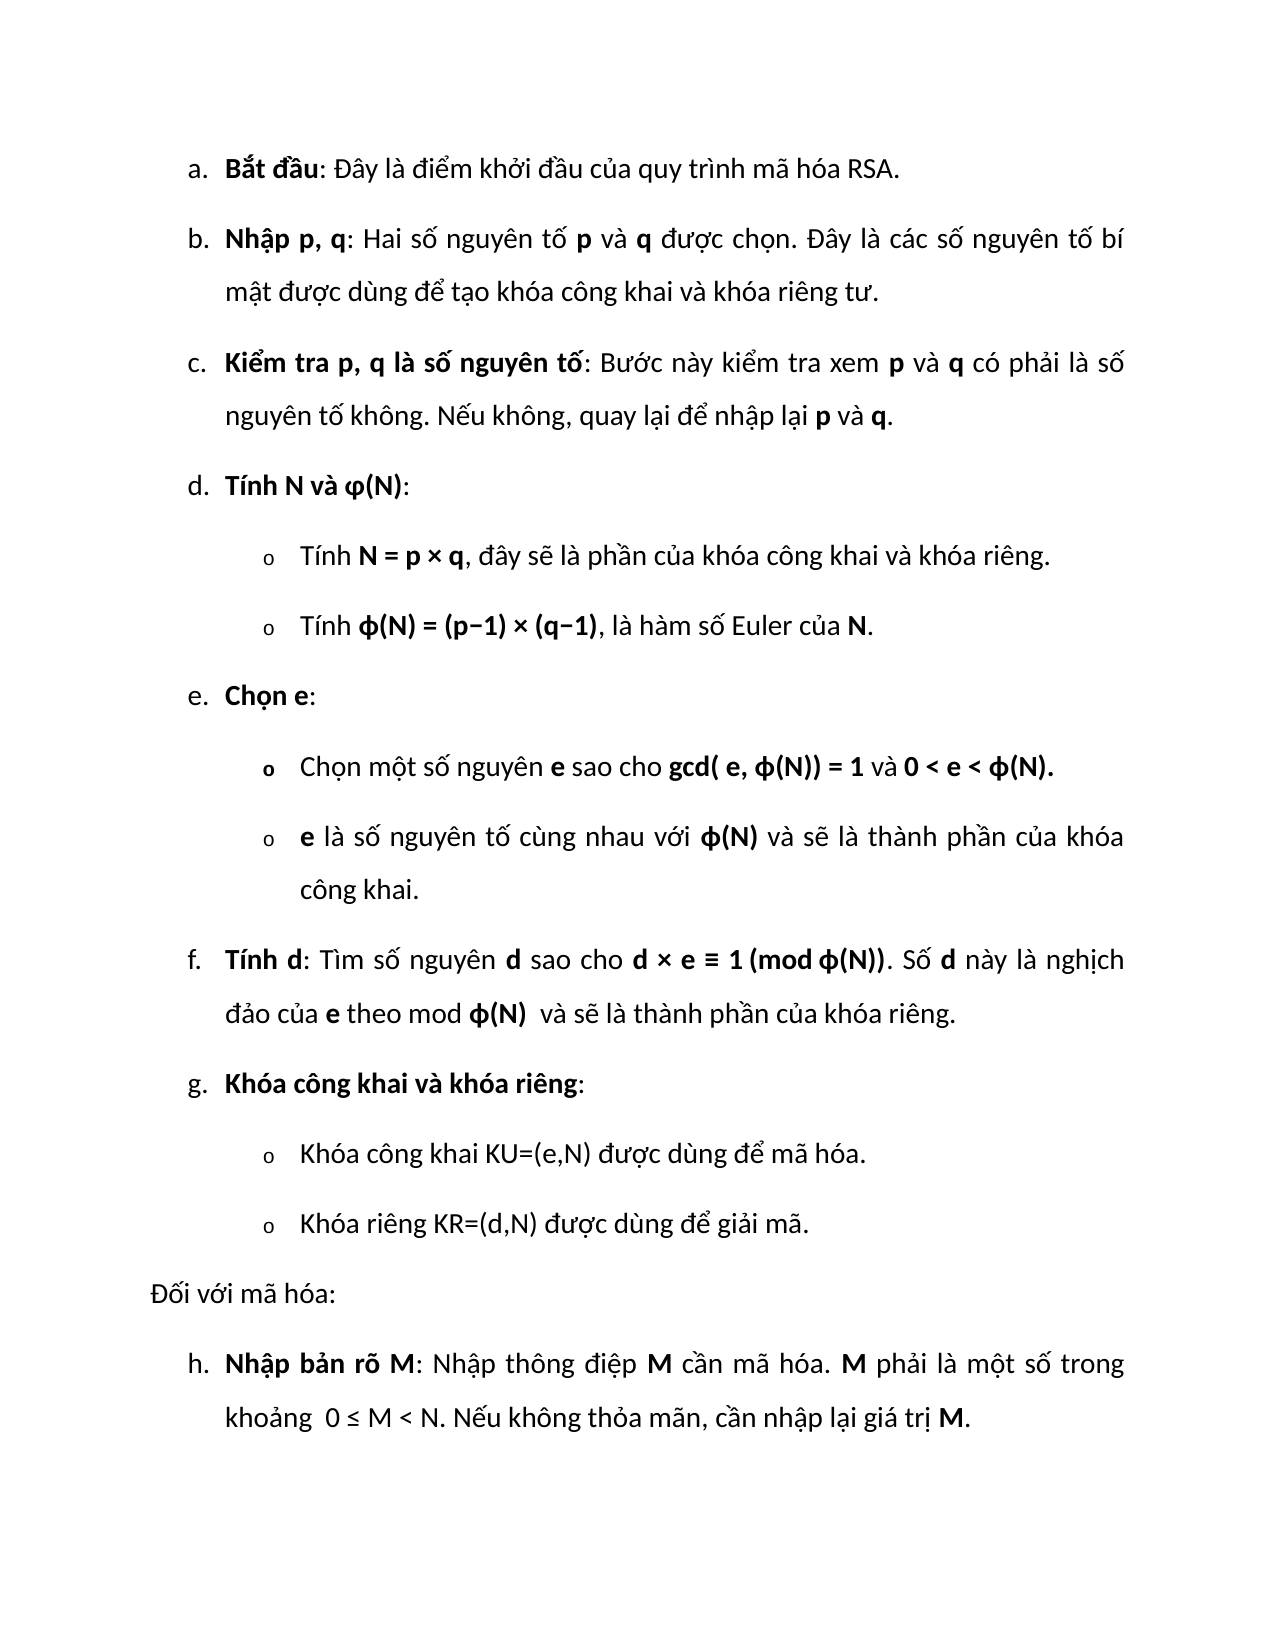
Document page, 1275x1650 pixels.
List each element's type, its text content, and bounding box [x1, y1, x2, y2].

list Chọn một số nguyên e sao cho gcd( e, ϕ(N)) = 1 và 0 < e < ϕ(N). [262, 748, 1125, 783]
list Bắt đầu: Đây là điểm khởi đầu của quy trình mã hóa RSA. [187, 150, 1125, 186]
list Tính N và φ(N): [187, 467, 1125, 503]
list e là số nguyên tố cùng nhau với ϕ(N) và sẽ là thành phần của khóa công khai. [262, 818, 1125, 907]
list Tính N = p × q, đây sẽ là phần của khóa công khai và khóa riêng. [262, 537, 1125, 573]
list Nhập p, q: Hai số nguyên tố p và q được chọn. Đây là các số nguyên tố bí mật được dùng để tạo khóa công khai và khóa riêng tư. [187, 220, 1125, 309]
text Đối với mã hóa: [150, 1275, 1125, 1311]
list Khóa công khai KU=(e,N) được dùng để mã hóa. [262, 1135, 1125, 1171]
list Kiểm tra p, q là số nguyên tố: Bước này kiểm tra xem p và q có phải là số nguyên tố không. Nếu không, quay lại để nhập lại p và q. [187, 344, 1125, 433]
list Nhập bản rõ M: Nhập thông điệp M cần mã hóa. M phải là một số trong khoảng 0 ≤ M < N. Nếu không thỏa mãn, cần nhập lại giá trị M. [187, 1345, 1125, 1434]
list Khóa riêng KR=(d,N) được dùng để giải mã. [262, 1205, 1125, 1241]
list Chọn e: [187, 677, 1125, 713]
list Tính d: Tìm số nguyên d sao cho d × e ≡ 1 (mod ϕ(N)). Số d này là nghịch đảo của e theo mod ϕ(N) và sẽ là thành phần của khóa riêng. [187, 941, 1125, 1030]
list Khóa công khai và khóa riêng: [187, 1065, 1125, 1100]
list Tính ϕ(N) = (p−1) × (q−1), là hàm số Euler của N. [262, 607, 1125, 643]
